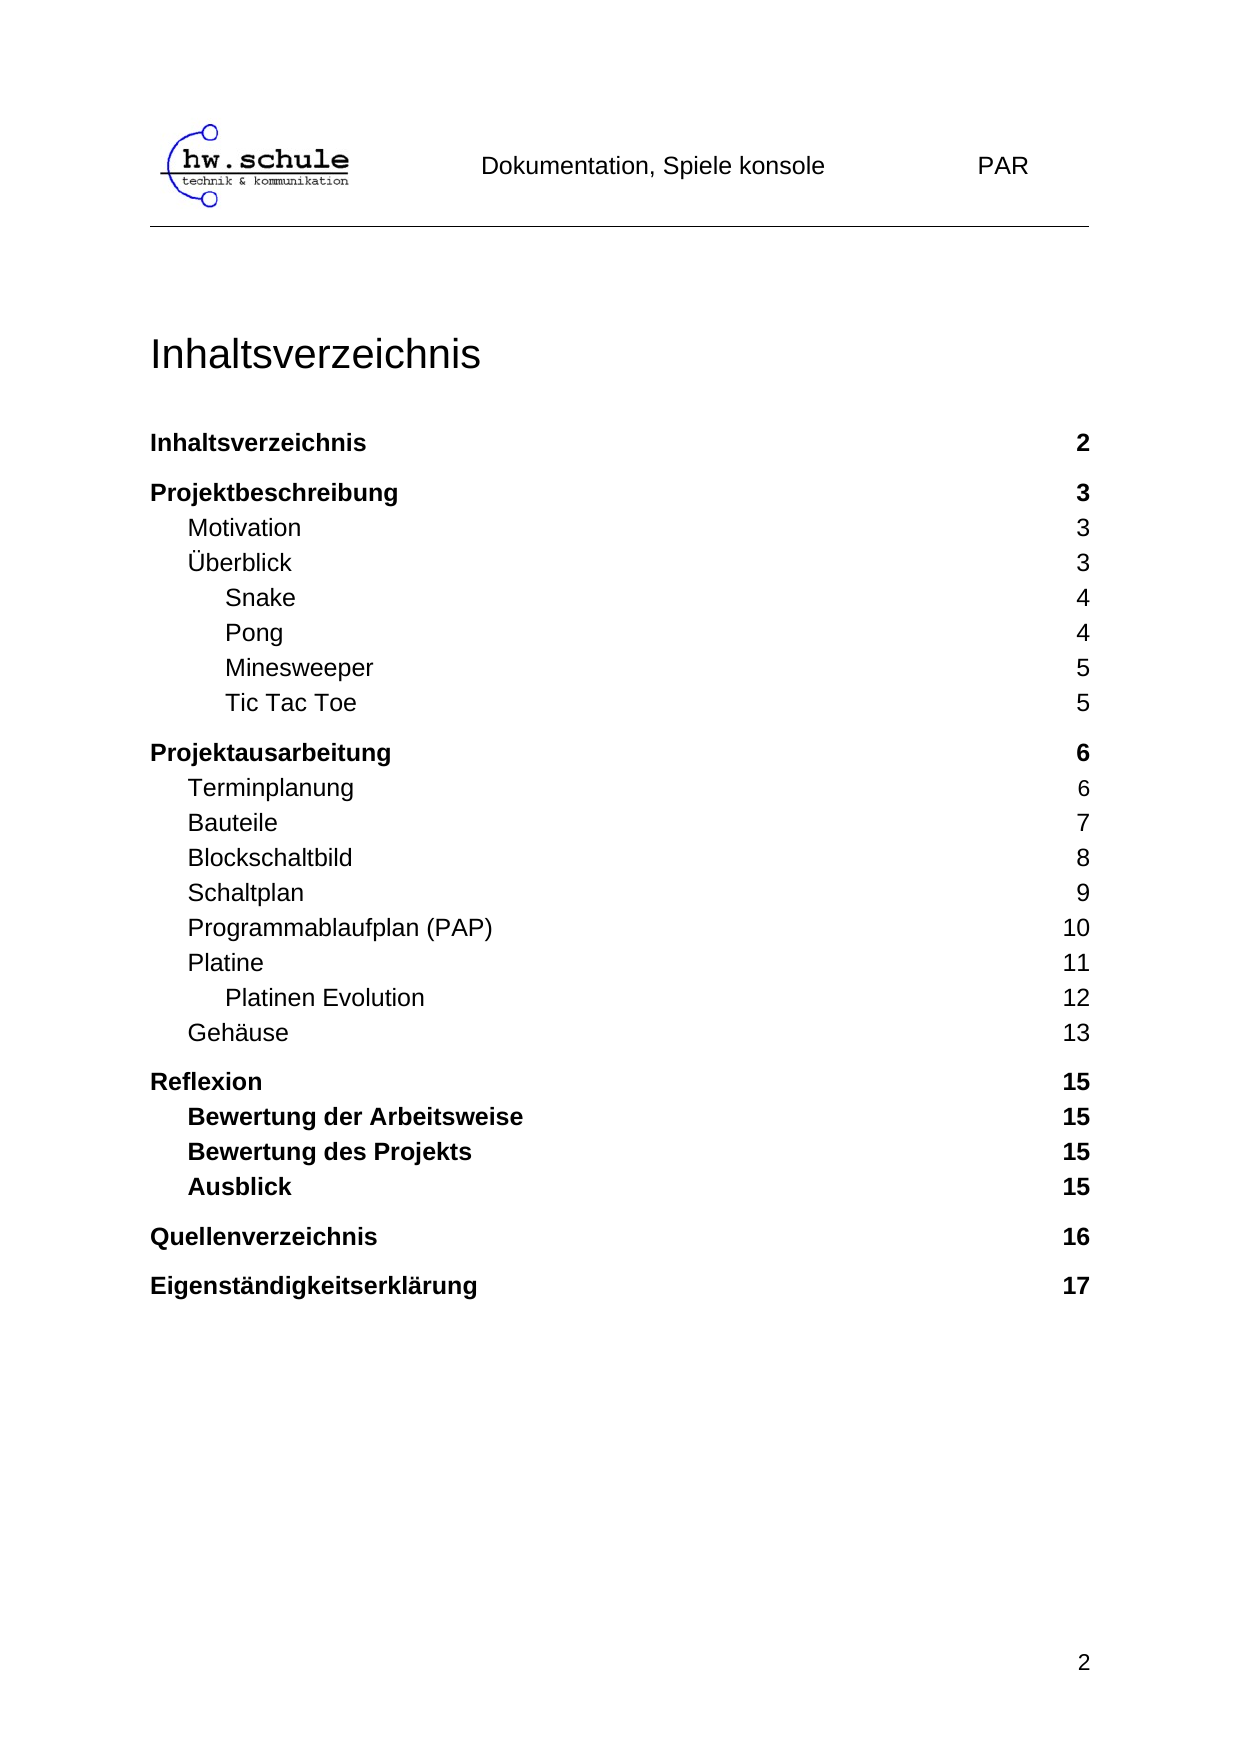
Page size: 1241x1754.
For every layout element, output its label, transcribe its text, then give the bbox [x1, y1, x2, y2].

subtitle Inhaltsverzeichnis [150, 329, 1090, 377]
picture [160, 115, 349, 216]
